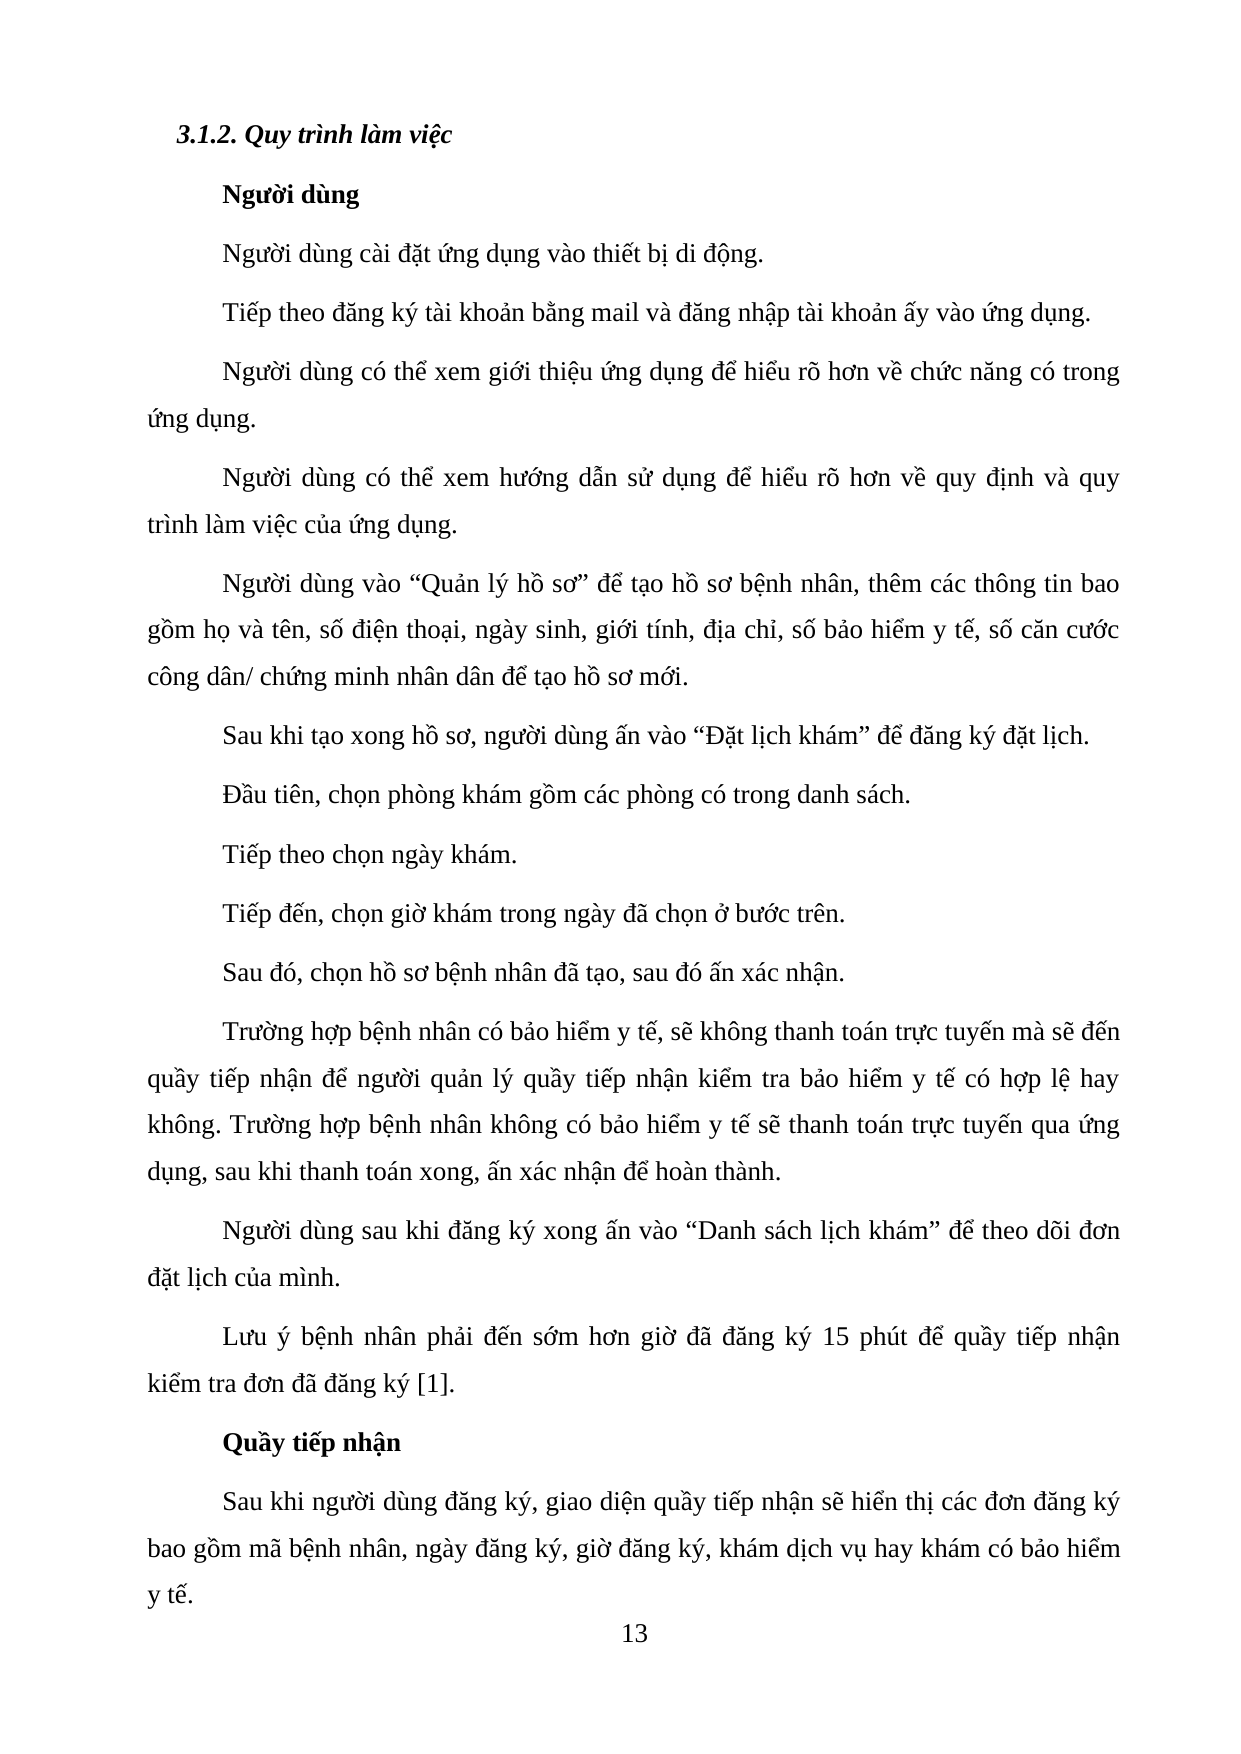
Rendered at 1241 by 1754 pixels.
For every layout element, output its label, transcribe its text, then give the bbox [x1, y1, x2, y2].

text Người dùng có thể xem giới thiệu ứng dụng để hiểu rõ hơn về chức năng có trong ứng dụng. [147, 355, 1122, 433]
text Lưu ý bệnh nhân phải đến sớm hơn giờ đã đăng ký 15 phút để quầy tiếp nhận kiểm tra đơn đã đăng ký [1]. [147, 1320, 1122, 1398]
text Tiếp đến, chọn giờ khám trong ngày đã chọn ở bước trên. [147, 897, 1122, 928]
text Trường hợp bệnh nhân có bảo hiểm y tế, sẽ không thanh toán trực tuyến mà sẽ đến quầy tiếp nhận để người quản lý quầy tiếp nhận kiểm tra bảo hiểm y tế có hợp lệ hay không. Trường hợp bệnh nhân không có bảo hiểm y tế sẽ thanh toán trực tuyến qua ứng dụng, sau khi thanh toán xong, ấn xác nhận để hoàn thành. [147, 1015, 1122, 1186]
text Tiếp theo đăng ký tài khoản bằng mail và đăng nhập tài khoản ấy vào ứng dụng. [147, 296, 1122, 327]
text Người dùng có thể xem hướng dẫn sử dụng để hiểu rõ hơn về quy định và quy trình làm việc của ứng dụng. [147, 461, 1122, 539]
text Người dùng sau khi đăng ký xong ấn vào “Danh sách lịch khám” để theo dõi đơn đặt lịch của mình. [147, 1214, 1122, 1292]
text Người dùng cài đặt ứng dụng vào thiết bị di động. [147, 237, 1122, 268]
text Người dùng [147, 178, 1122, 209]
text Tiếp theo chọn ngày khám. [147, 838, 1122, 869]
text Đầu tiên, chọn phòng khám gồm các phòng có trong danh sách. [147, 778, 1122, 810]
text Sau đó, chọn hồ sơ bệnh nhân đã tạo, sau đó ấn xác nhận. [147, 956, 1122, 987]
text Sau khi tạo xong hồ sơ, người dùng ấn vào “Đặt lịch khám” để đăng ký đặt lịch. [147, 719, 1122, 751]
subtitle Quy trình làm việc [177, 118, 1122, 150]
text Sau khi người dùng đăng ký, giao diện quầy tiếp nhận sẽ hiển thị các đơn đăng ký bao gồm mã bệnh nhân, ngày đăng ký, giờ đăng ký, khám dịch vụ hay khám có bảo hiểm y tế. [147, 1485, 1122, 1610]
text Quầy tiếp nhận [147, 1426, 1122, 1457]
text Người dùng vào “Quản lý hồ sơ” để tạo hồ sơ bệnh nhân, thêm các thông tin bao gồm họ và tên, số điện thoại, ngày sinh, giới tính, địa chỉ, số bảo hiểm y tế, số căn cước công dân/ chứng minh nhân dân để tạo hồ sơ mới. [147, 567, 1122, 691]
